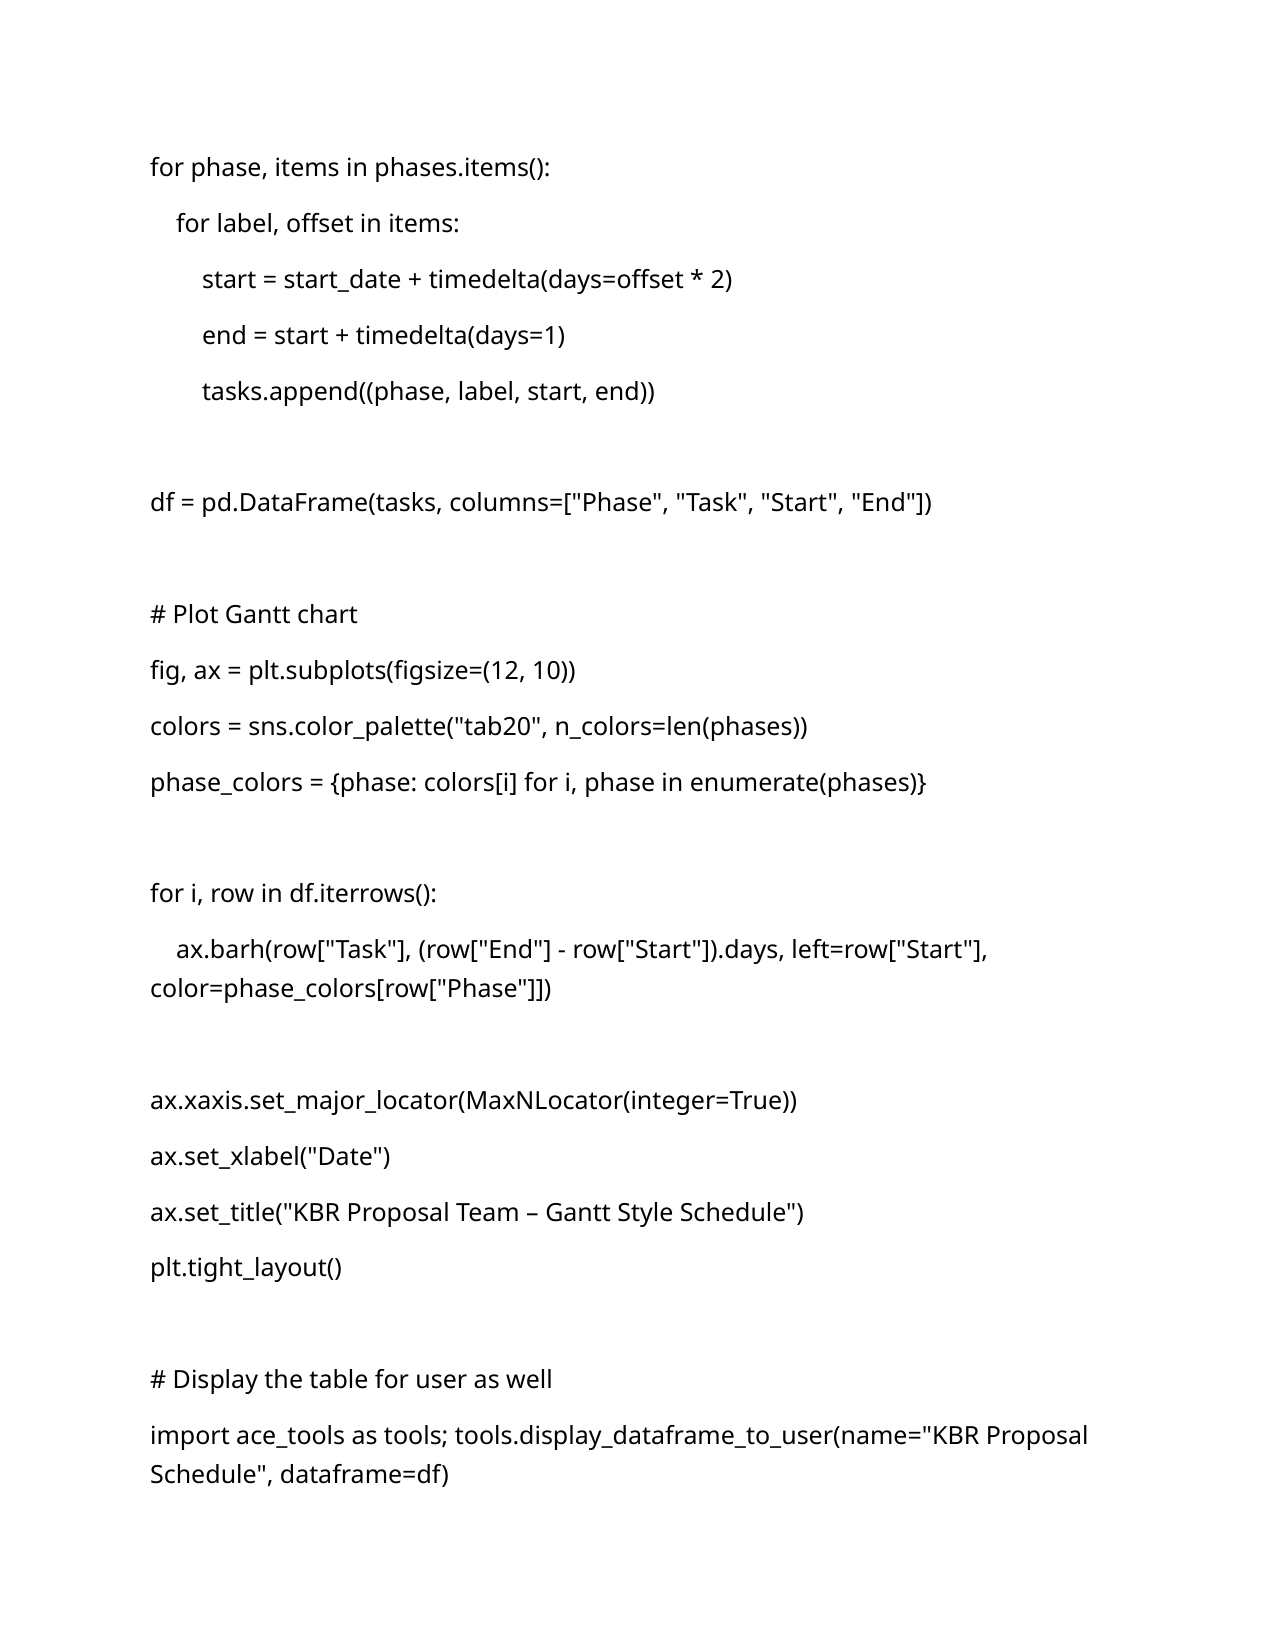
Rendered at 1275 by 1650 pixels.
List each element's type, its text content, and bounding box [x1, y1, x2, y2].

text # Plot Gantt chart [150, 597, 1125, 631]
text for label, offset in items: [150, 206, 1125, 240]
text phase_colors = {phase: colors[i] for i, phase in enumerate(phases)} [150, 764, 1125, 798]
text ax.set_xlabel("Date") [150, 1138, 1125, 1172]
text df = pd.DataFrame(tasks, columns=["Phase", "Task", "Start", "End"]) [150, 485, 1125, 519]
text fig, ax = plt.subplots(figsize=(12, 10)) [150, 652, 1125, 687]
text tasks.append((phase, label, start, end)) [150, 373, 1125, 407]
text ax.barh(row["Task"], (row["End"] - row["Start"]).days, left=row["Start"], color=phase_colors[row["Phase"]]) [150, 932, 1125, 1005]
text ax.set_title("KBR Proposal Team – Gantt Style Schedule") [150, 1194, 1125, 1228]
text # Display the table for user as well [150, 1362, 1125, 1396]
text import ace_tools as tools; tools.display_dataframe_to_user(name="KBR Proposal Schedule", dataframe=df) [150, 1417, 1125, 1491]
text end = start + timedelta(days=1) [150, 317, 1125, 352]
text ax.xaxis.set_major_locator(MaxNLocator(integer=True)) [150, 1082, 1125, 1117]
text for i, row in df.iterrows(): [150, 876, 1125, 910]
text plt.tight_layout() [150, 1250, 1125, 1284]
text start = start_date + timedelta(days=offset * 2) [150, 262, 1125, 296]
text colors = sns.color_palette("tab20", n_colors=len(phases)) [150, 708, 1125, 742]
text for phase, items in phases.items(): [150, 150, 1125, 184]
